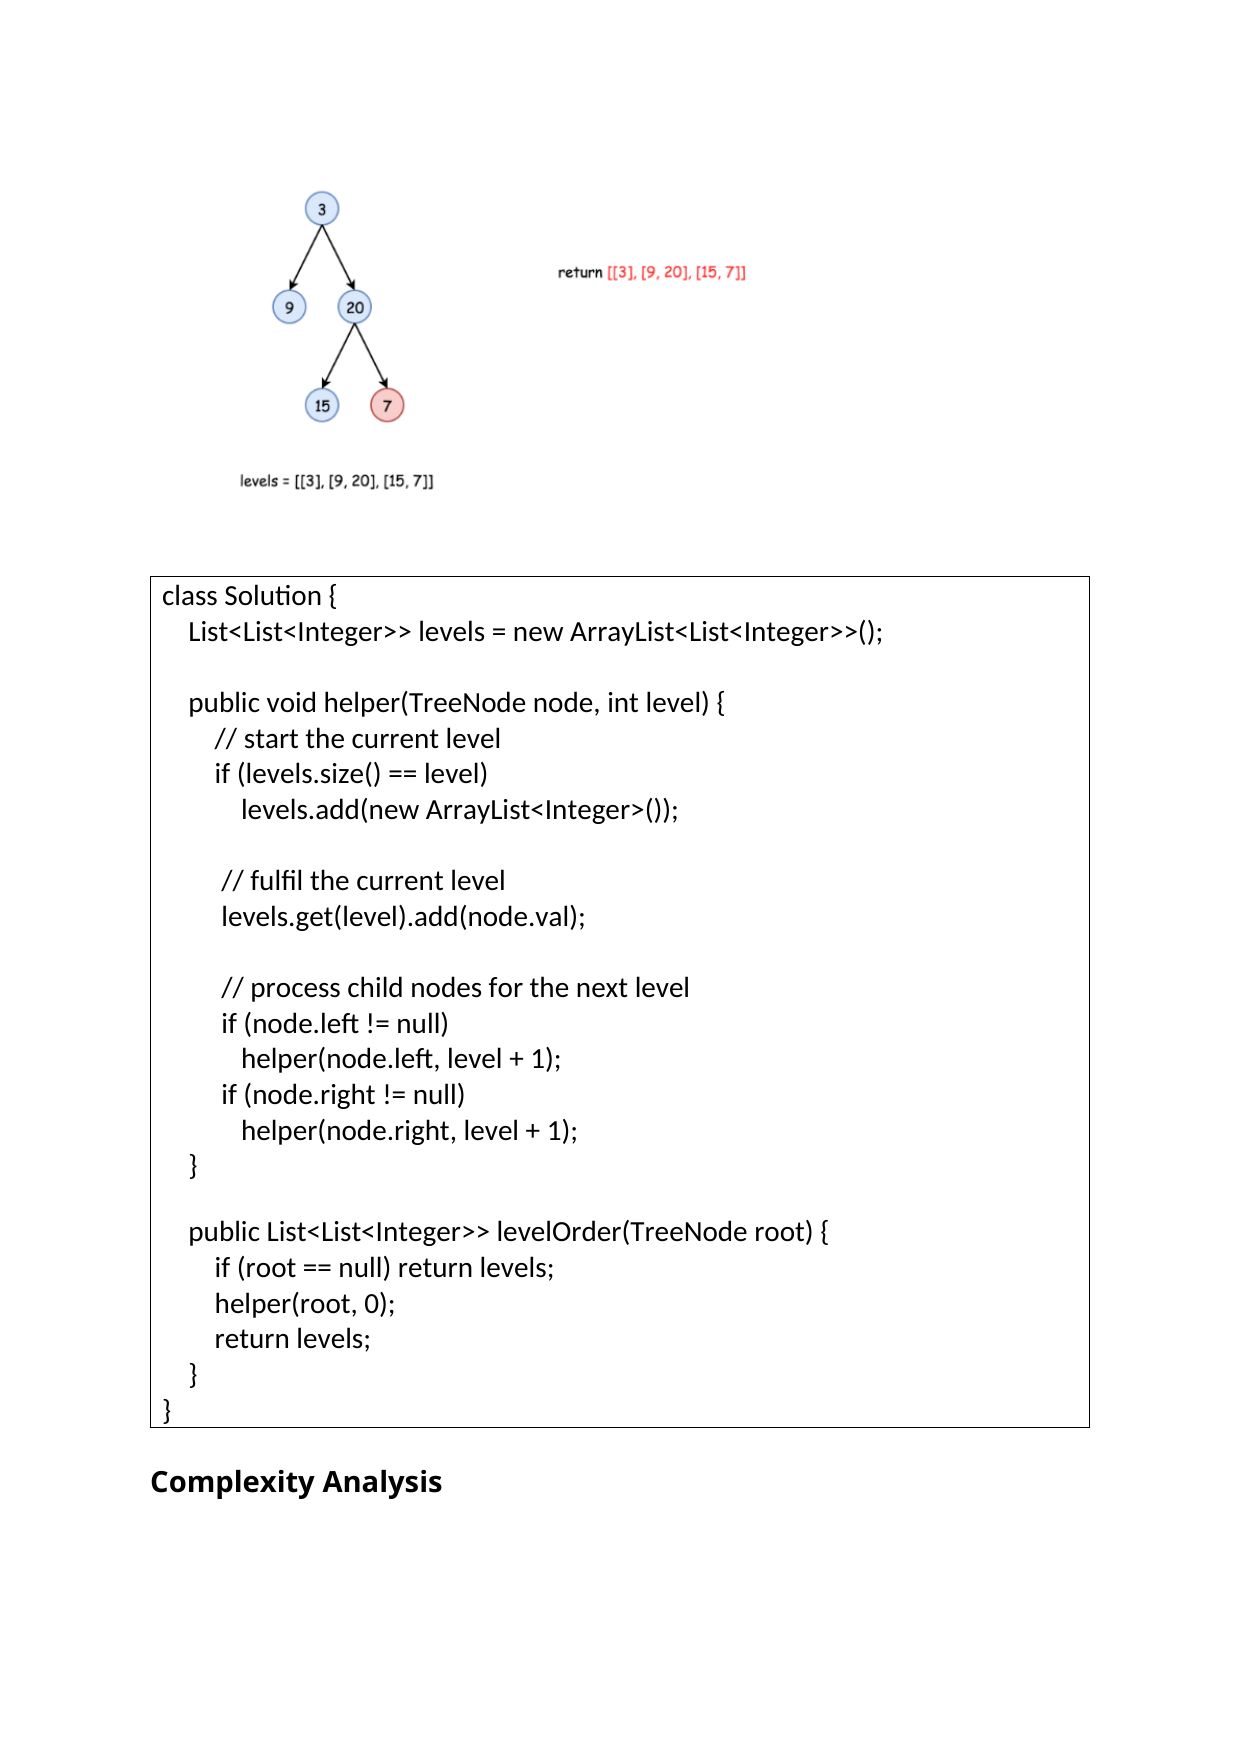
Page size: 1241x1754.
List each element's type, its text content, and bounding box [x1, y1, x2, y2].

table_header class Solution { List<List<Integer>> levels = new ArrayList<List<Integer>>(); public void helper(TreeNode node, int level) { // start the current level if (levels.size() == level) levels.add(new ArrayList<Integer>()); // fulfil the current level levels.get(level).add(node.val); // process child nodes for the next level if (node.left != null) helper(node.left, level + 1); if (node.right != null) helper(node.right, level + 1); } public List<List<Integer>> levelOrder(TreeNode root) { if (root == null) return levels; helper(root, 0); return levels; } } [151, 577, 1089, 1427]
picture [225, 178, 890, 519]
text Complexity Analysis [150, 1428, 1090, 1501]
